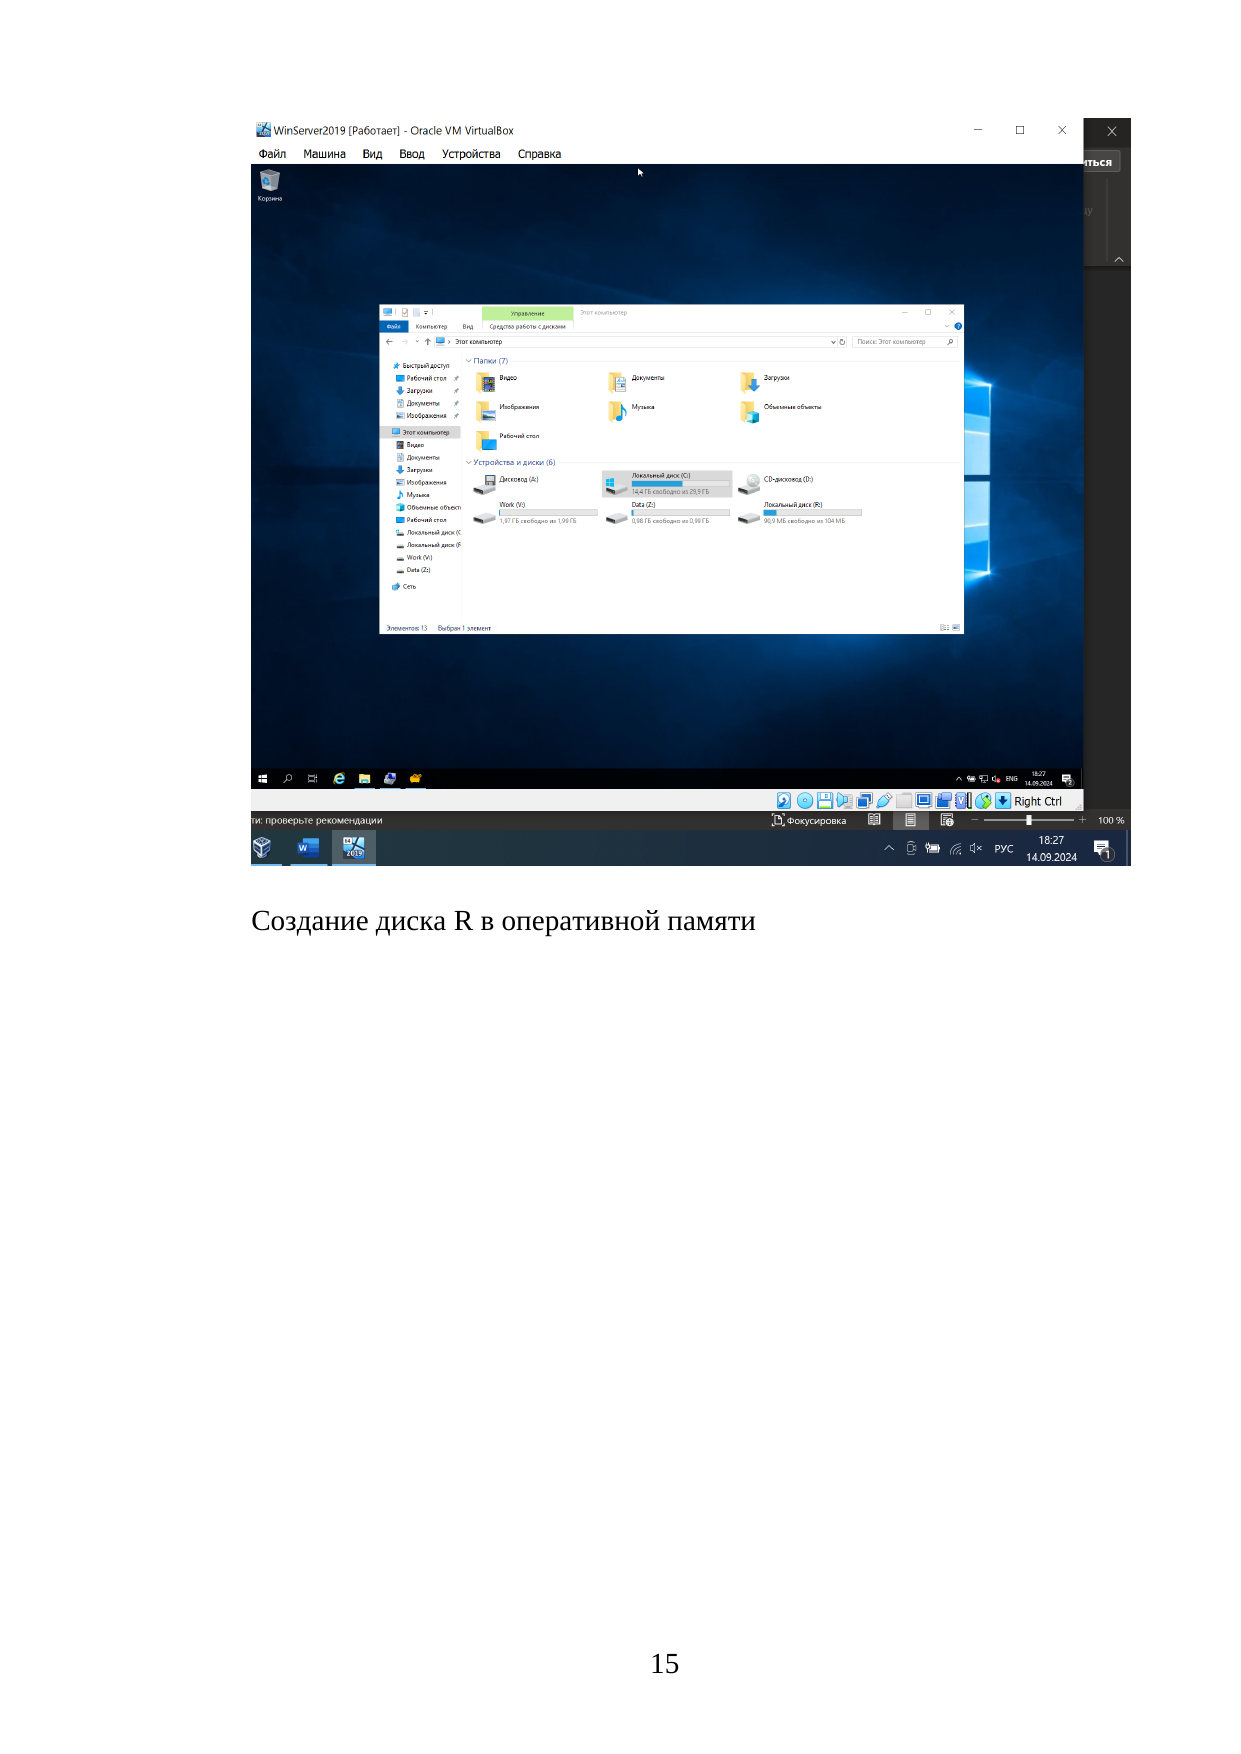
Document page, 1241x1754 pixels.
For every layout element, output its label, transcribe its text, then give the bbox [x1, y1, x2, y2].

picture [251, 118, 1131, 866]
text Создание диска R в оперативной памяти [177, 903, 1152, 937]
